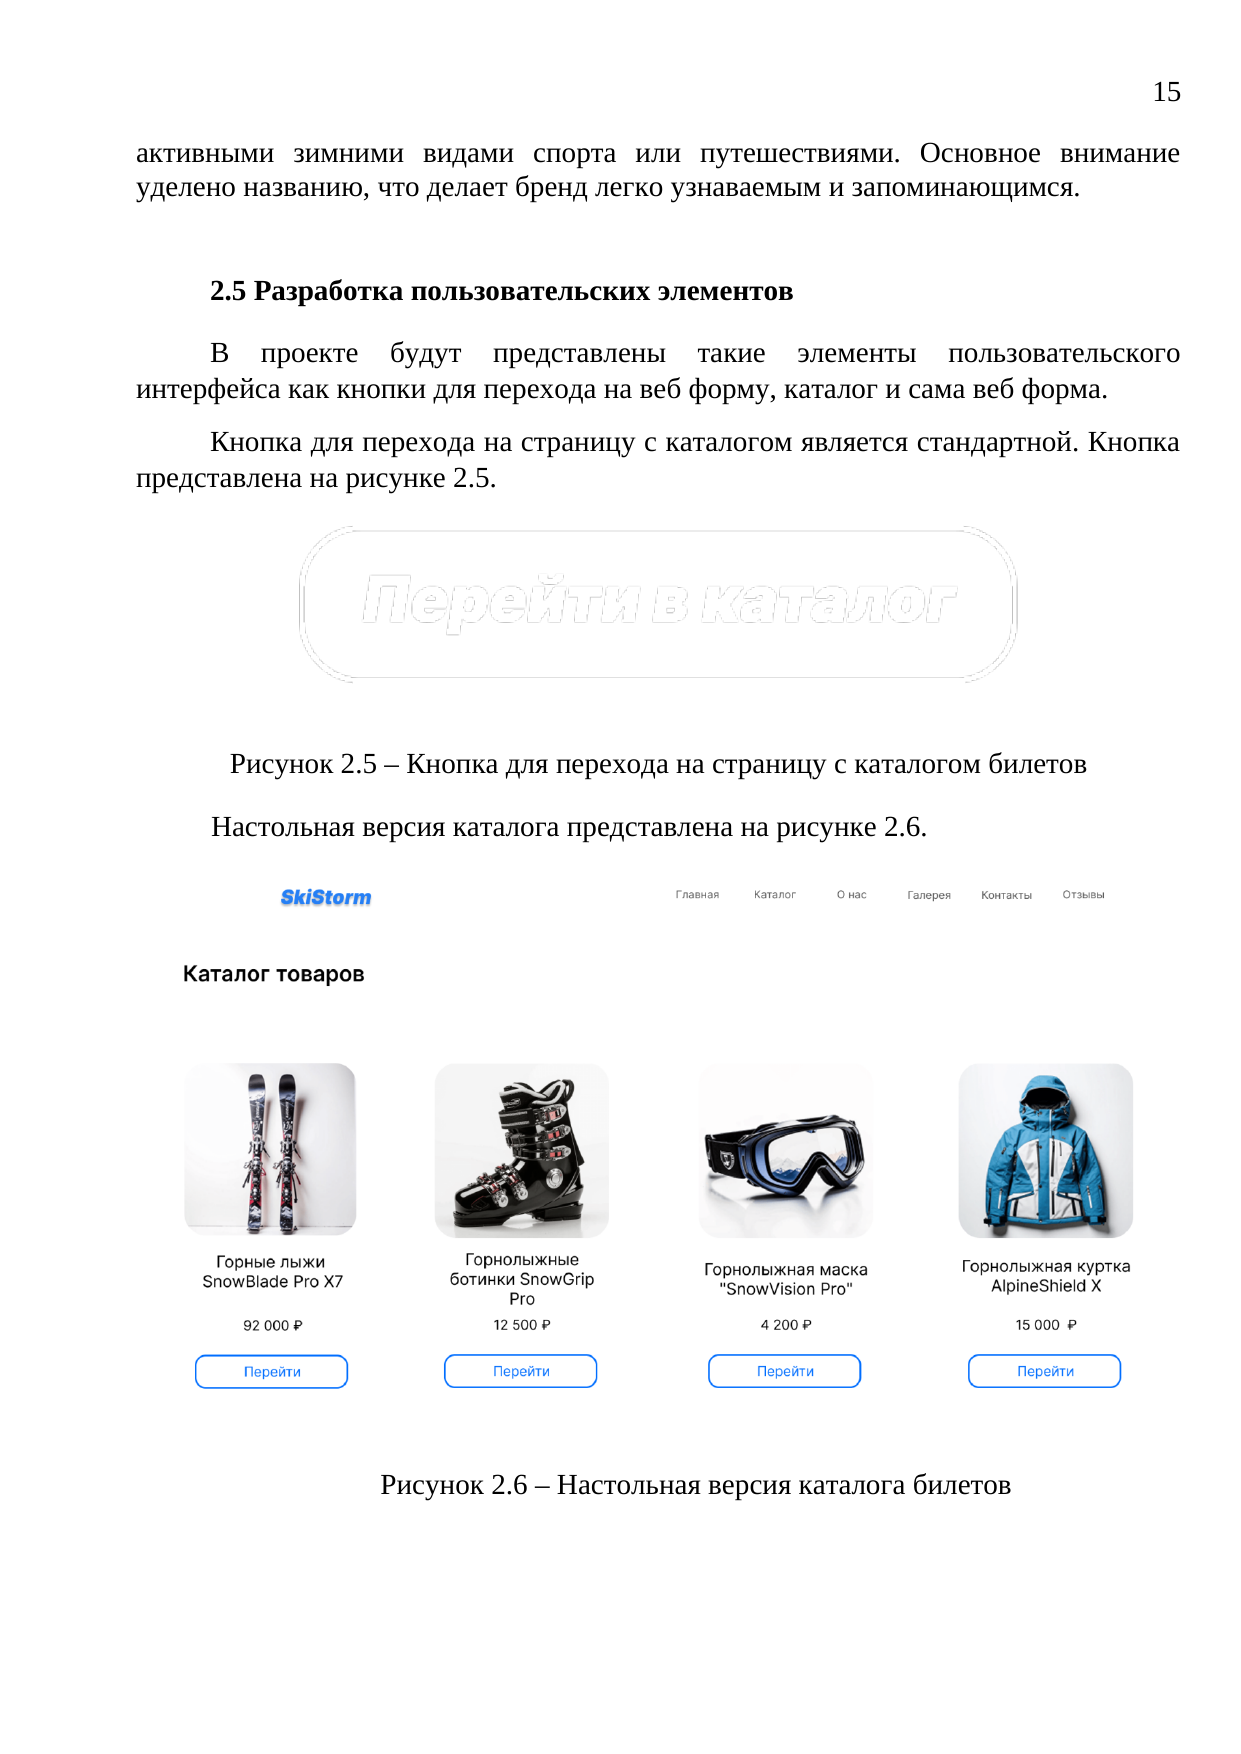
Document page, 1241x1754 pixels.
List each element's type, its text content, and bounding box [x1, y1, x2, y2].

text Кнопка для перехода на страницу с каталогом является стандартной. Кнопка представлена на рисунке 2.5. [136, 424, 1181, 493]
picture [135, 874, 1182, 1439]
subtitle 2.5 Разработка пользовательских элементов [136, 273, 1181, 307]
text Настольная версия каталога представлена на рисунке 2.6. [136, 809, 1181, 843]
text Рисунок 2.5 – Кнопка для перехода на страницу с каталогом билетов [136, 747, 1181, 780]
text Рисунок 2.6 – Настольная версия каталога билетов [136, 1467, 1181, 1501]
picture [259, 525, 1058, 684]
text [136, 135, 1181, 202]
text В проекте будут представлены такие элементы пользовательского интерфейса как кнопки для перехода на веб форму, каталог и сама веб форма. [136, 335, 1181, 404]
